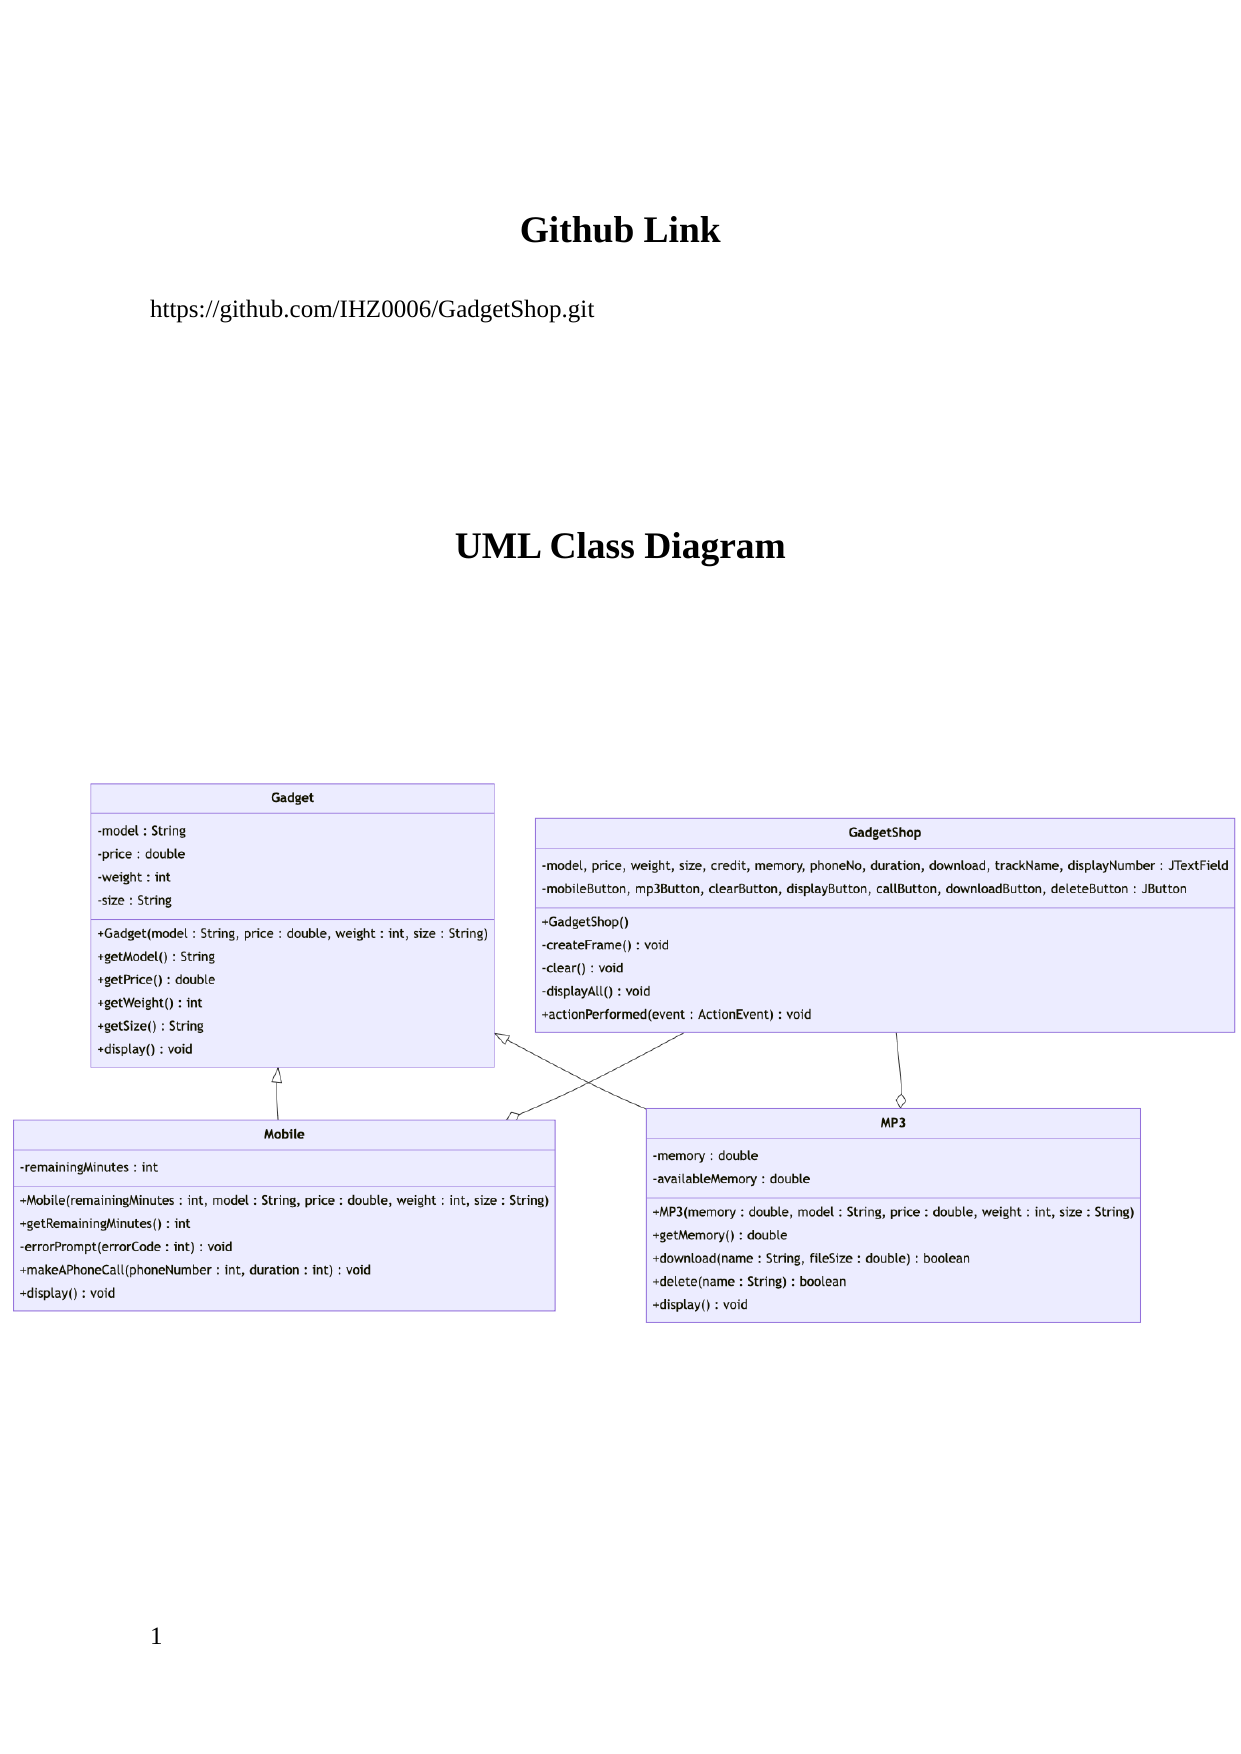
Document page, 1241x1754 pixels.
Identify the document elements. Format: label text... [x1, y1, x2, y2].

text https://github.com/IHZ0006/GadgetShop.git [150, 294, 1090, 322]
picture [0, 618, 1241, 1481]
subtitle UML Class Diagram [150, 524, 1090, 567]
subtitle Github Link [150, 207, 1090, 251]
